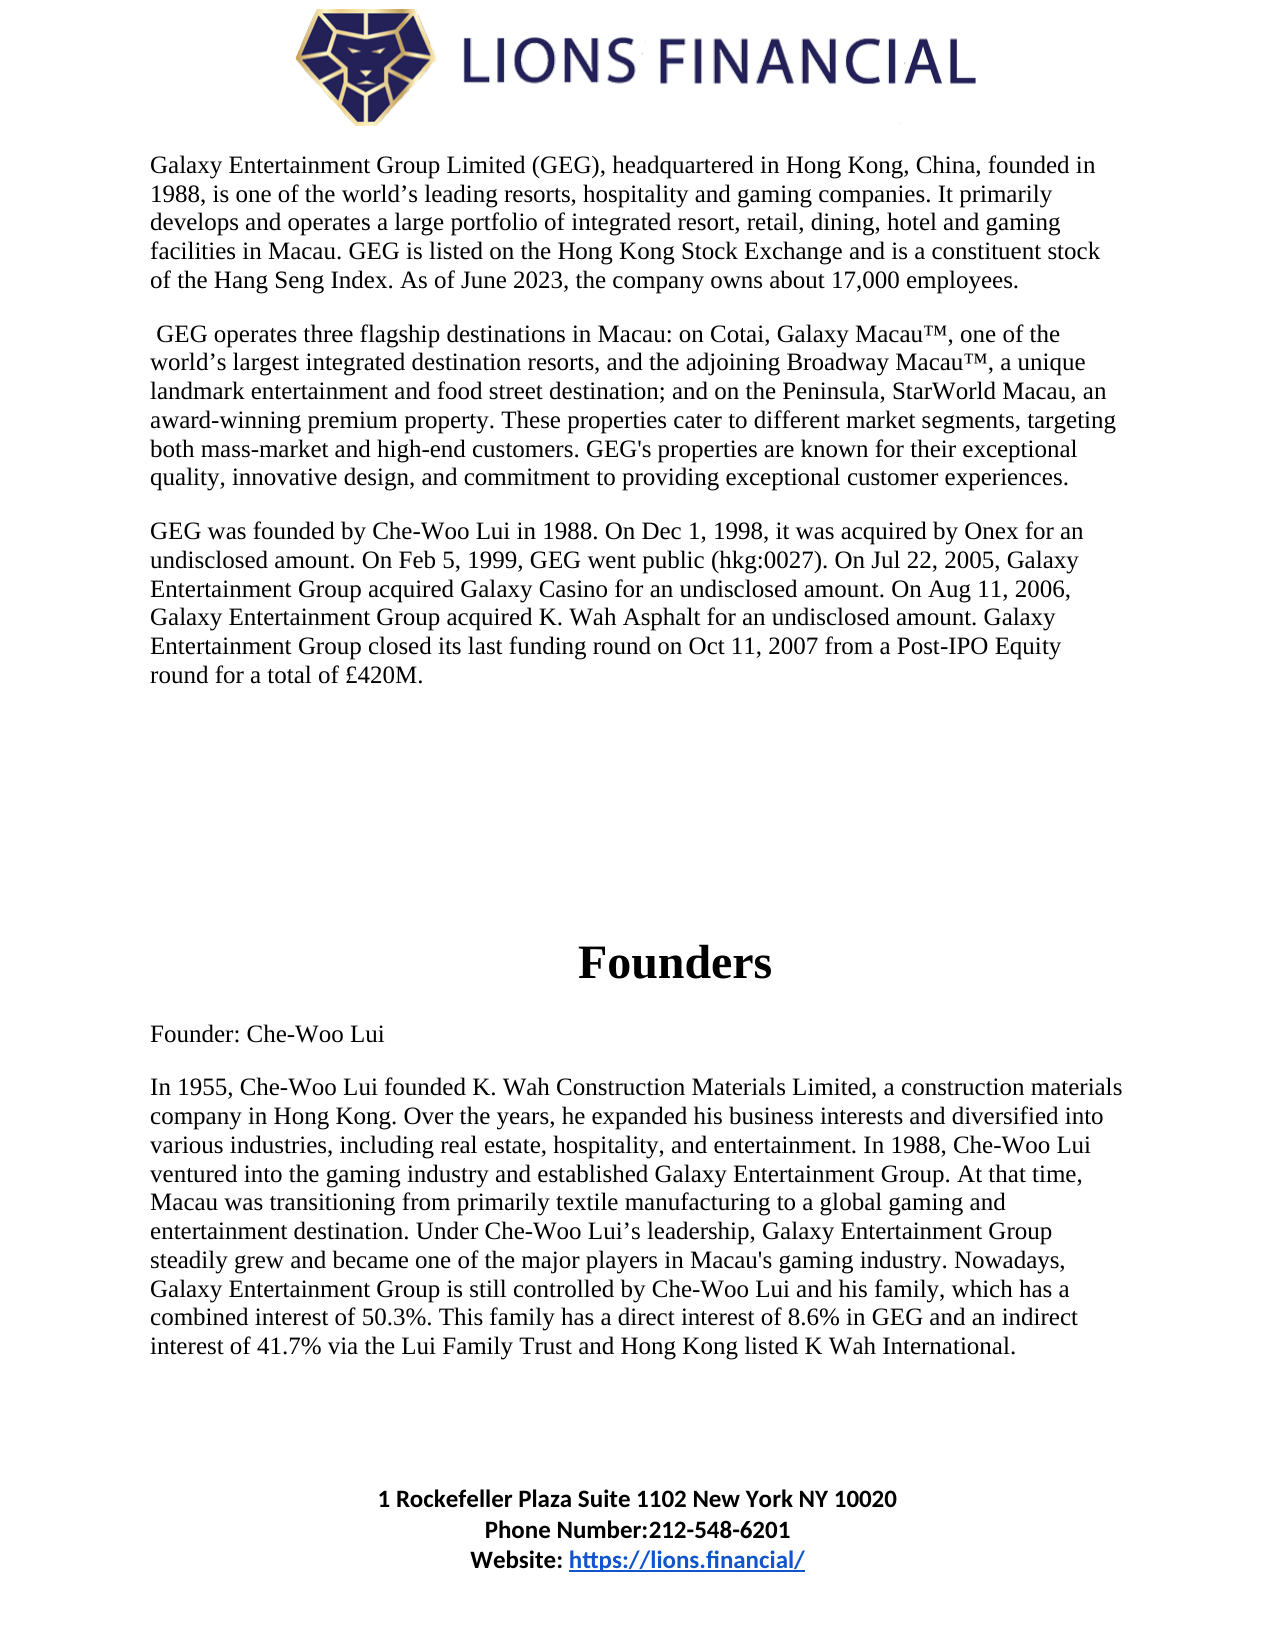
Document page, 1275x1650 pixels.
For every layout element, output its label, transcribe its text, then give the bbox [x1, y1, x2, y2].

text GEG was founded by Che-Woo Lui in 1988. On Dec 1, 1998, it was acquired by Onex for an undisclosed amount. On Feb 5, 1999, GEG went public (hkg:0027). On Jul 22, 2005, Galaxy Entertainment Group acquired Galaxy Casino for an undisclosed amount. On Aug 11, 2006, Galaxy Entertainment Group acquired K. Wah Asphalt for an undisclosed amount. Galaxy Entertainment Group closed its last funding round on Oct 11, 2007 from a Post-IPO Equity round for a total of £420M. [150, 516, 1125, 689]
text GEG operates three flagship destinations in Macau: on Cotai, Galaxy Macau™, one of the world’s largest integrated destination resorts, and the adjoining Broadway Macau™, a unique landmark entertainment and food street destination; and on the Peninsula, StarWorld Macau, an award-winning premium property. These properties cater to different market segments, targeting both mass-market and high-end customers. GEG's properties are known for their exceptional quality, innovative design, and commitment to providing exceptional customer experiences. [150, 319, 1125, 491]
text Founders [225, 934, 1125, 989]
text In 1955, Che-Woo Lui founded K. Wah Construction Materials Limited, a construction materials company in Hong Kong. Over the years, he expanded his business interests and diversified into various industries, including real estate, hospitality, and entertainment. In 1988, Che-Woo Lui ventured into the gaming industry and established Galaxy Entertainment Group. At that time, Macau was transitioning from primarily textile manufacturing to a global gaming and entertainment destination. Under Che-Woo Lui’s leadership, Galaxy Entertainment Group steadily grew and became one of the major players in Macau's gaming industry. Nowadays, Galaxy Entertainment Group is still controlled by Che-Woo Lui and his family, which has a combined interest of 50.3%. This family has a direct interest of 8.6% in GEG and an indirect interest of 41.7% via the Lui Family Trust and Hong Kong listed K Wah International. [150, 1072, 1125, 1360]
picture [295, 9, 981, 126]
text Founder: Che-Woo Lui [150, 1019, 1125, 1047]
text Galaxy Entertainment Group Limited (GEG), headquartered in Hong Kong, China, founded in 1988, is one of the world’s leading resorts, hospitality and gaming companies. It primarily develops and operates a large portfolio of integrated resort, retail, dining, hotel and gaming facilities in Macau. GEG is listed on the Hong Kong Stock Exchange and is a constituent stock of the Hang Seng Index. As of June 2023, the company owns about 17,000 employees. [150, 150, 1125, 294]
